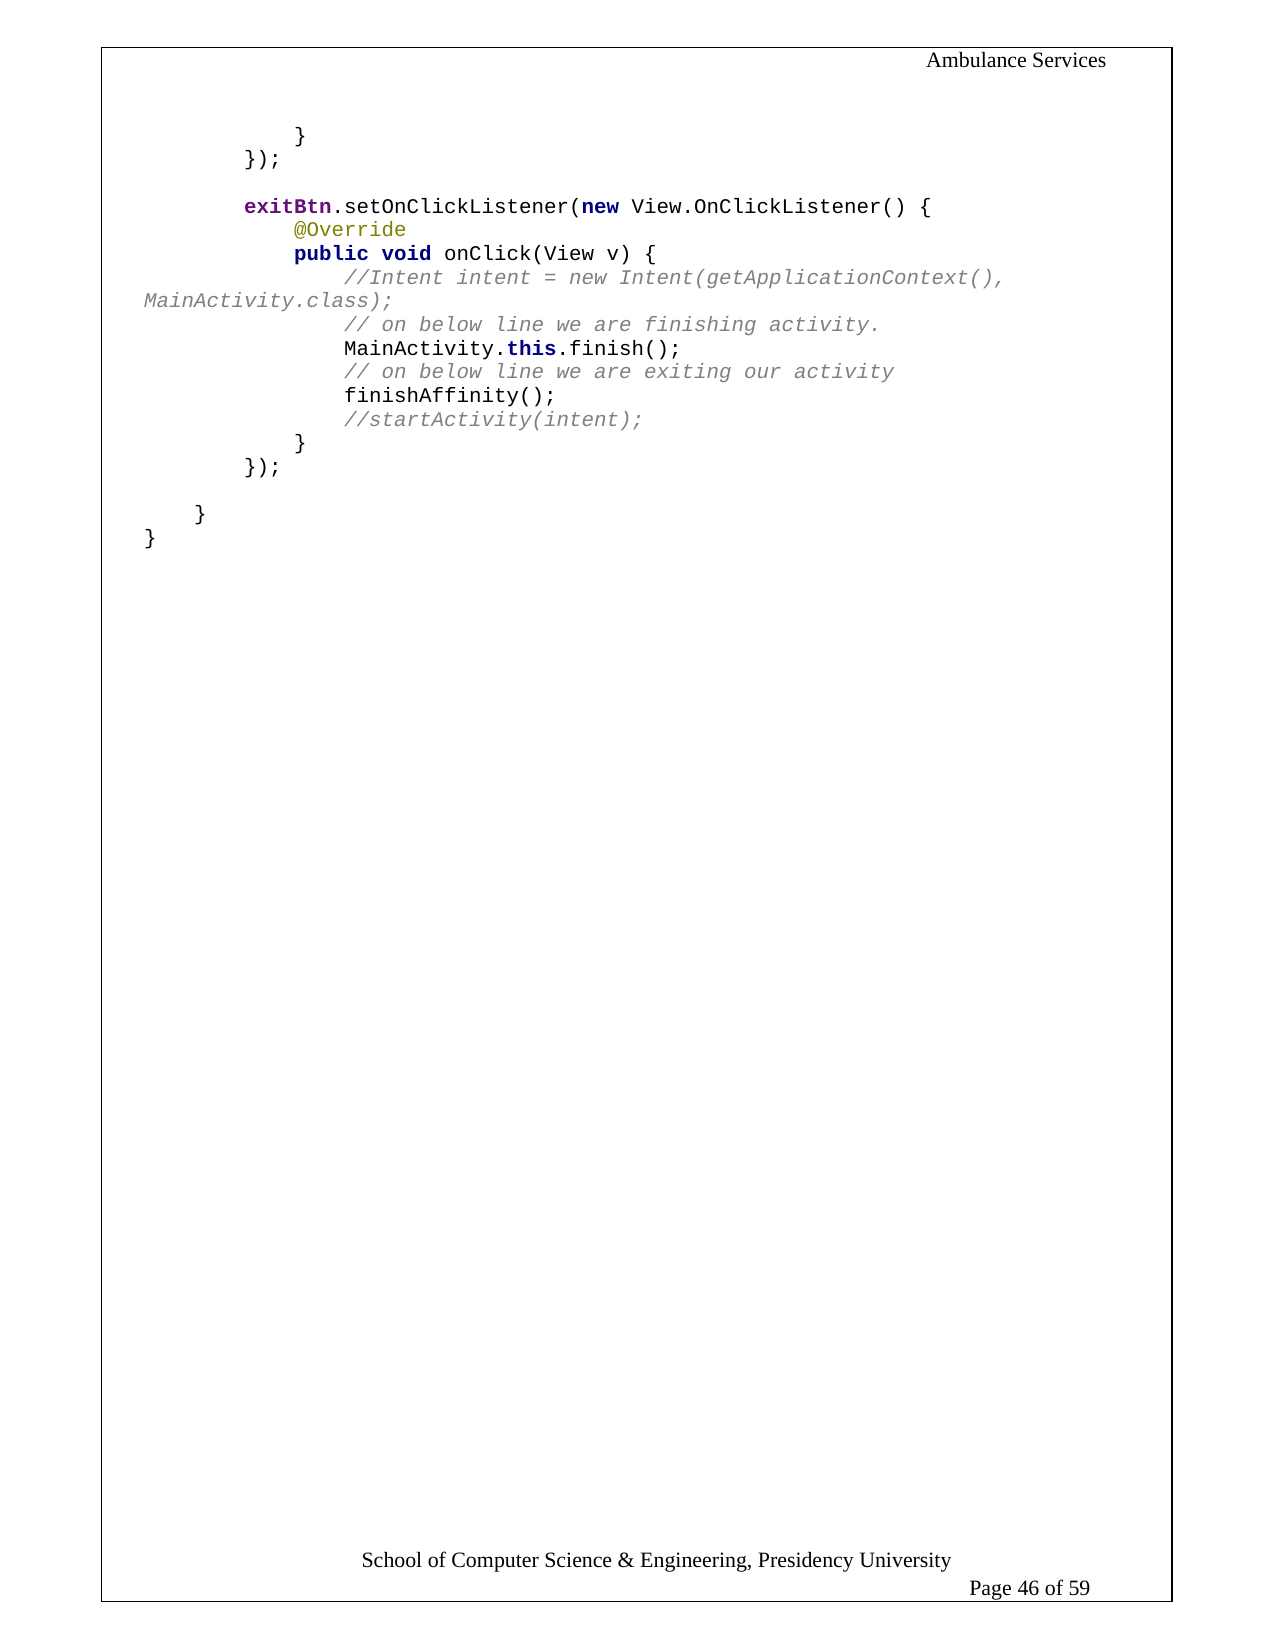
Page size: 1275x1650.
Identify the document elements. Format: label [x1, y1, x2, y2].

text [144, 125, 1138, 550]
